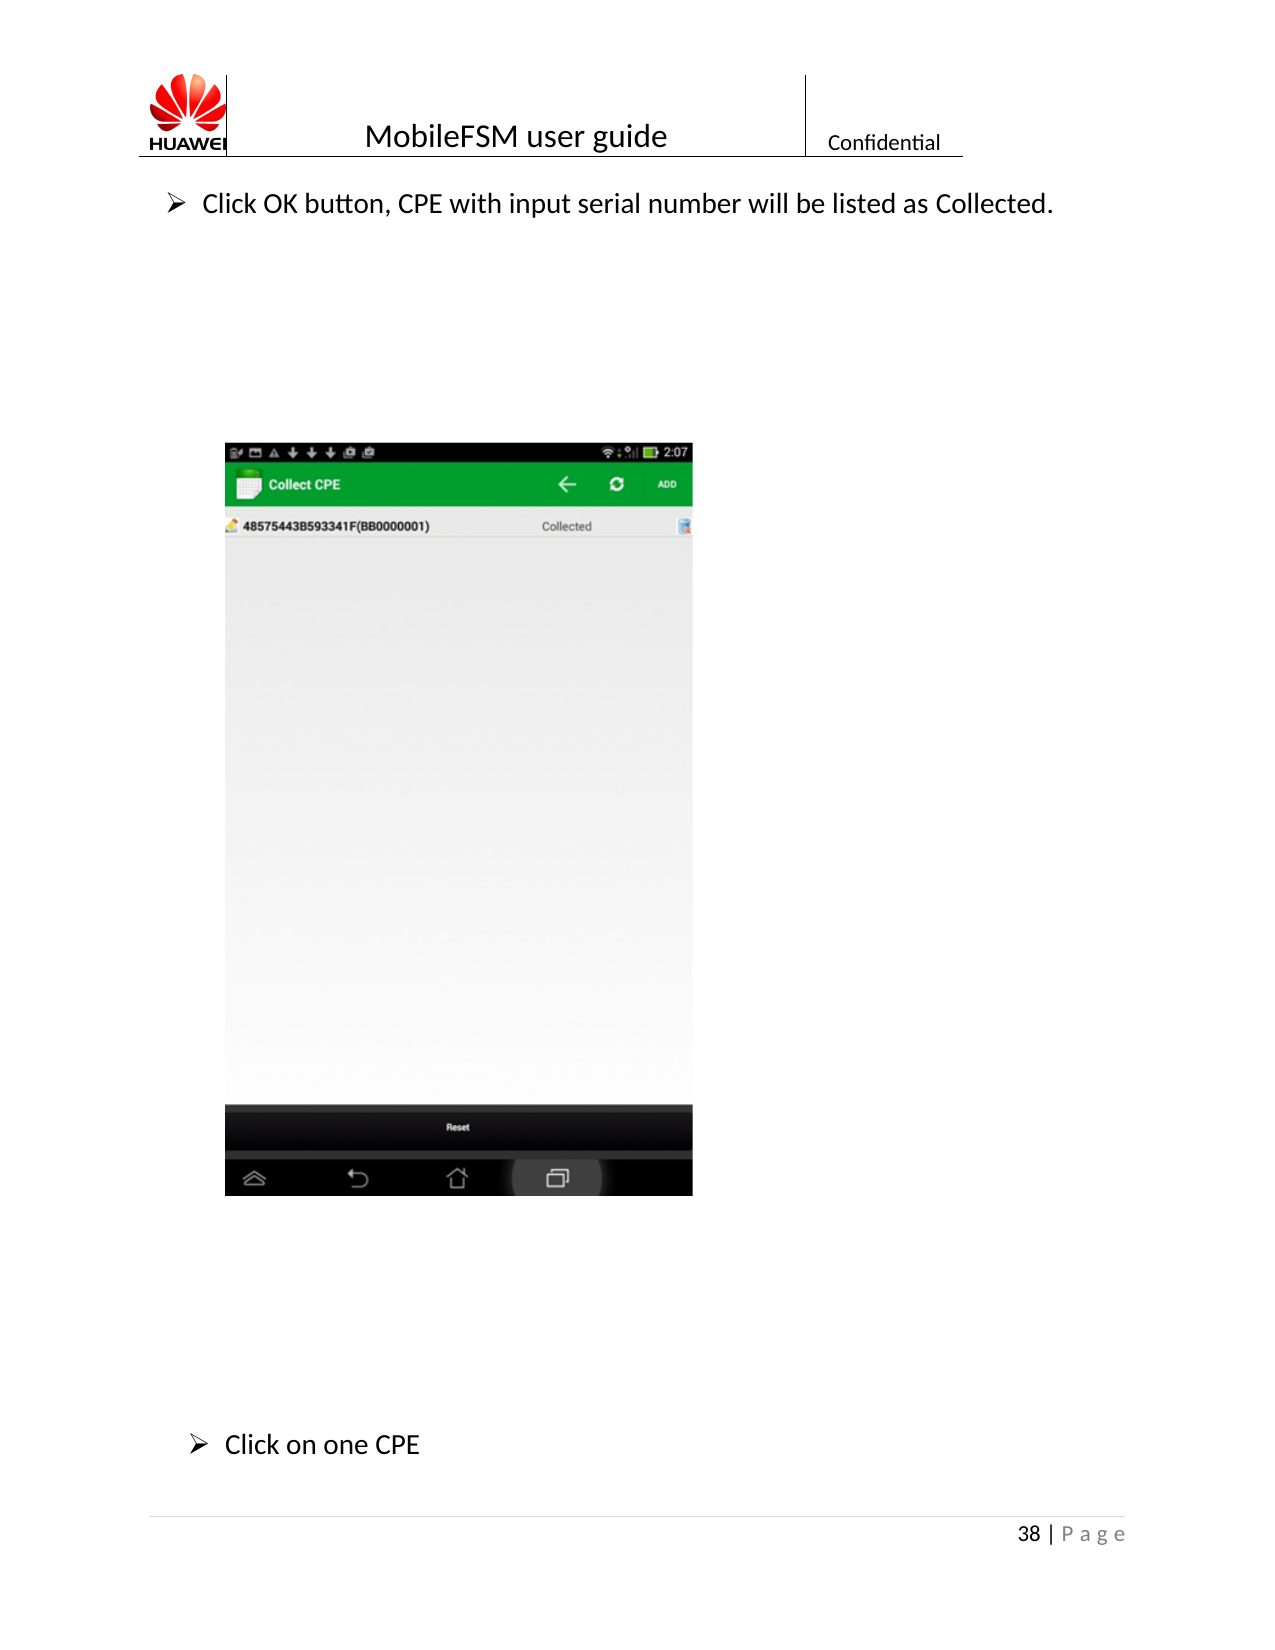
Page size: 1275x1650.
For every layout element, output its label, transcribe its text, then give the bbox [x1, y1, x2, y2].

picture [150, 74, 226, 150]
picture [225, 438, 694, 1196]
list Click on one CPE [187, 1426, 1125, 1462]
list Click OK button, CPE with input serial number will be listed as Collected. [165, 185, 1125, 221]
